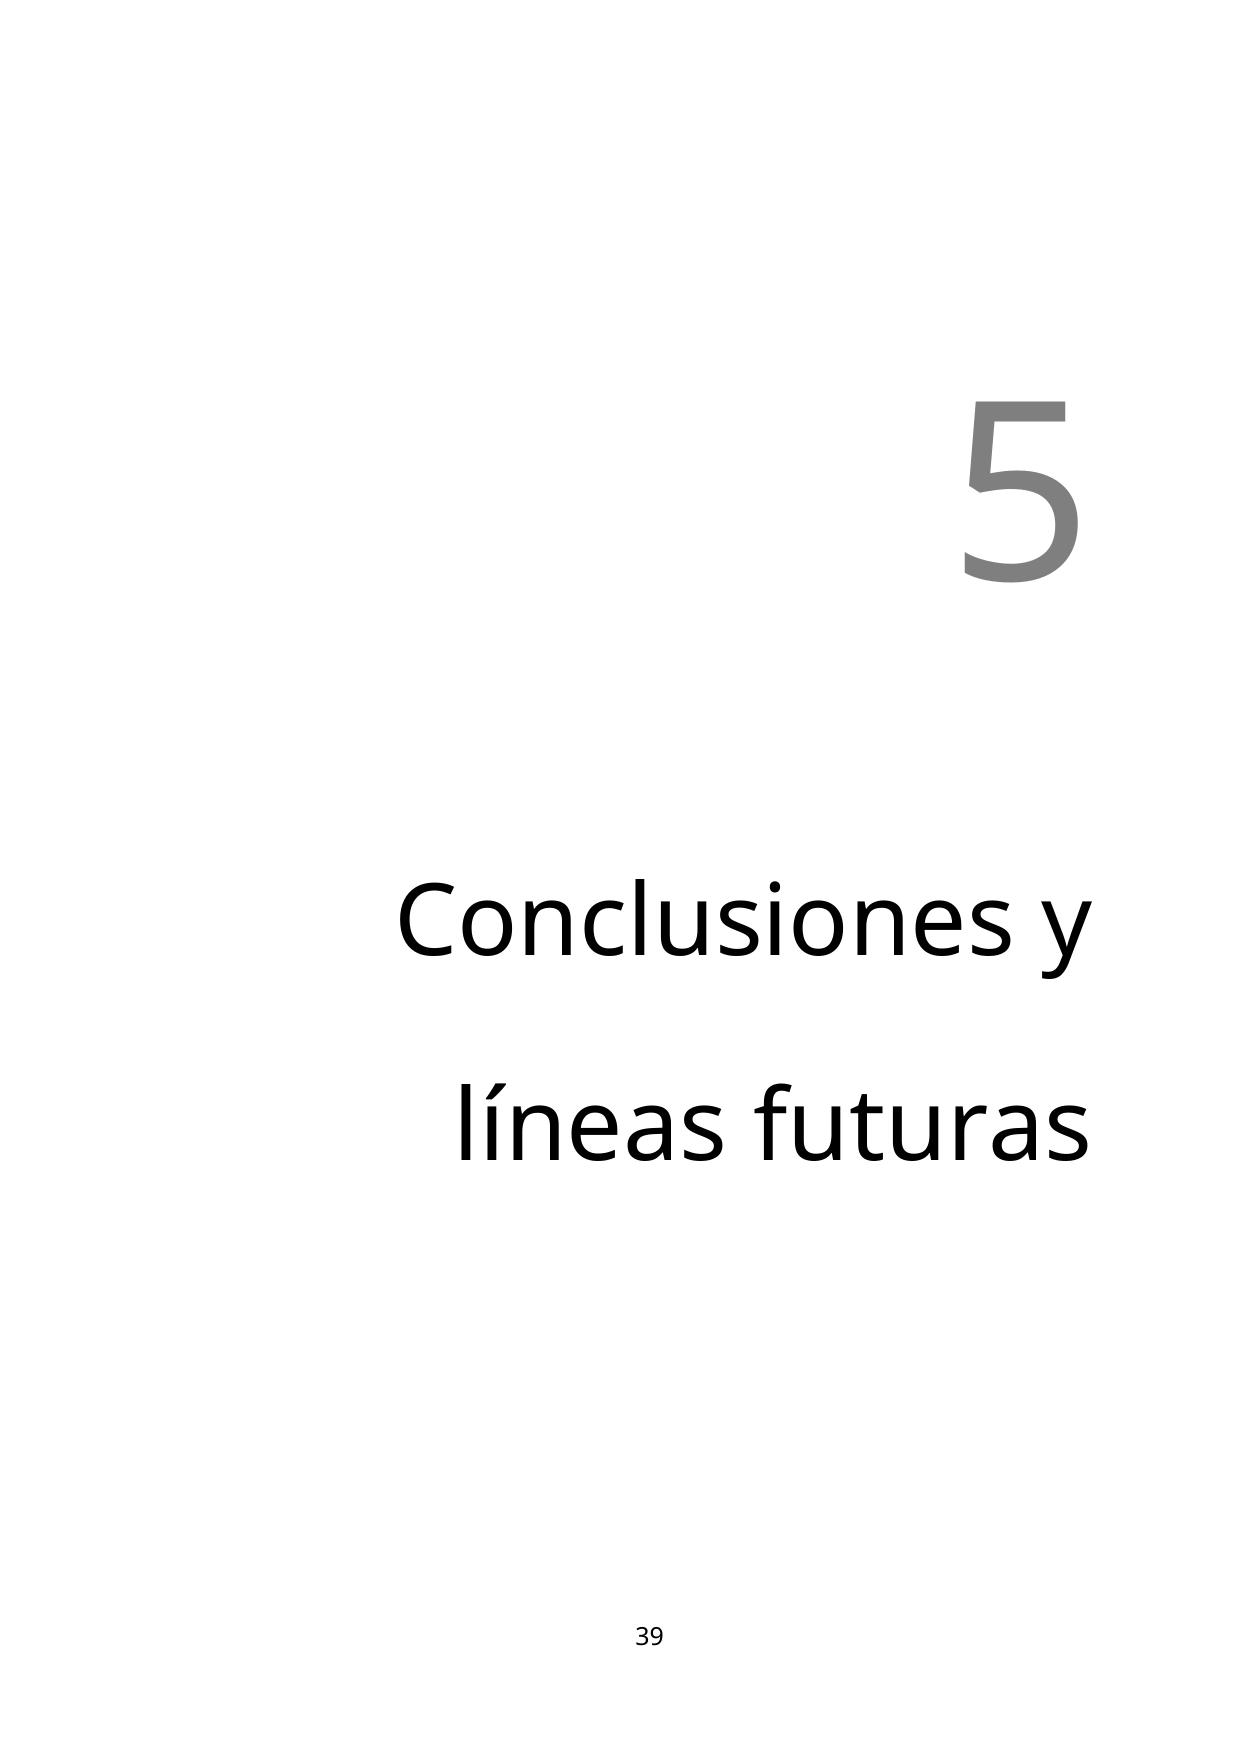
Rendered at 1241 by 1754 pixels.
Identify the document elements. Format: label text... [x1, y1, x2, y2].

text 5 [207, 313, 1092, 653]
text Conclusiones y líneas futuras [207, 849, 1092, 1189]
